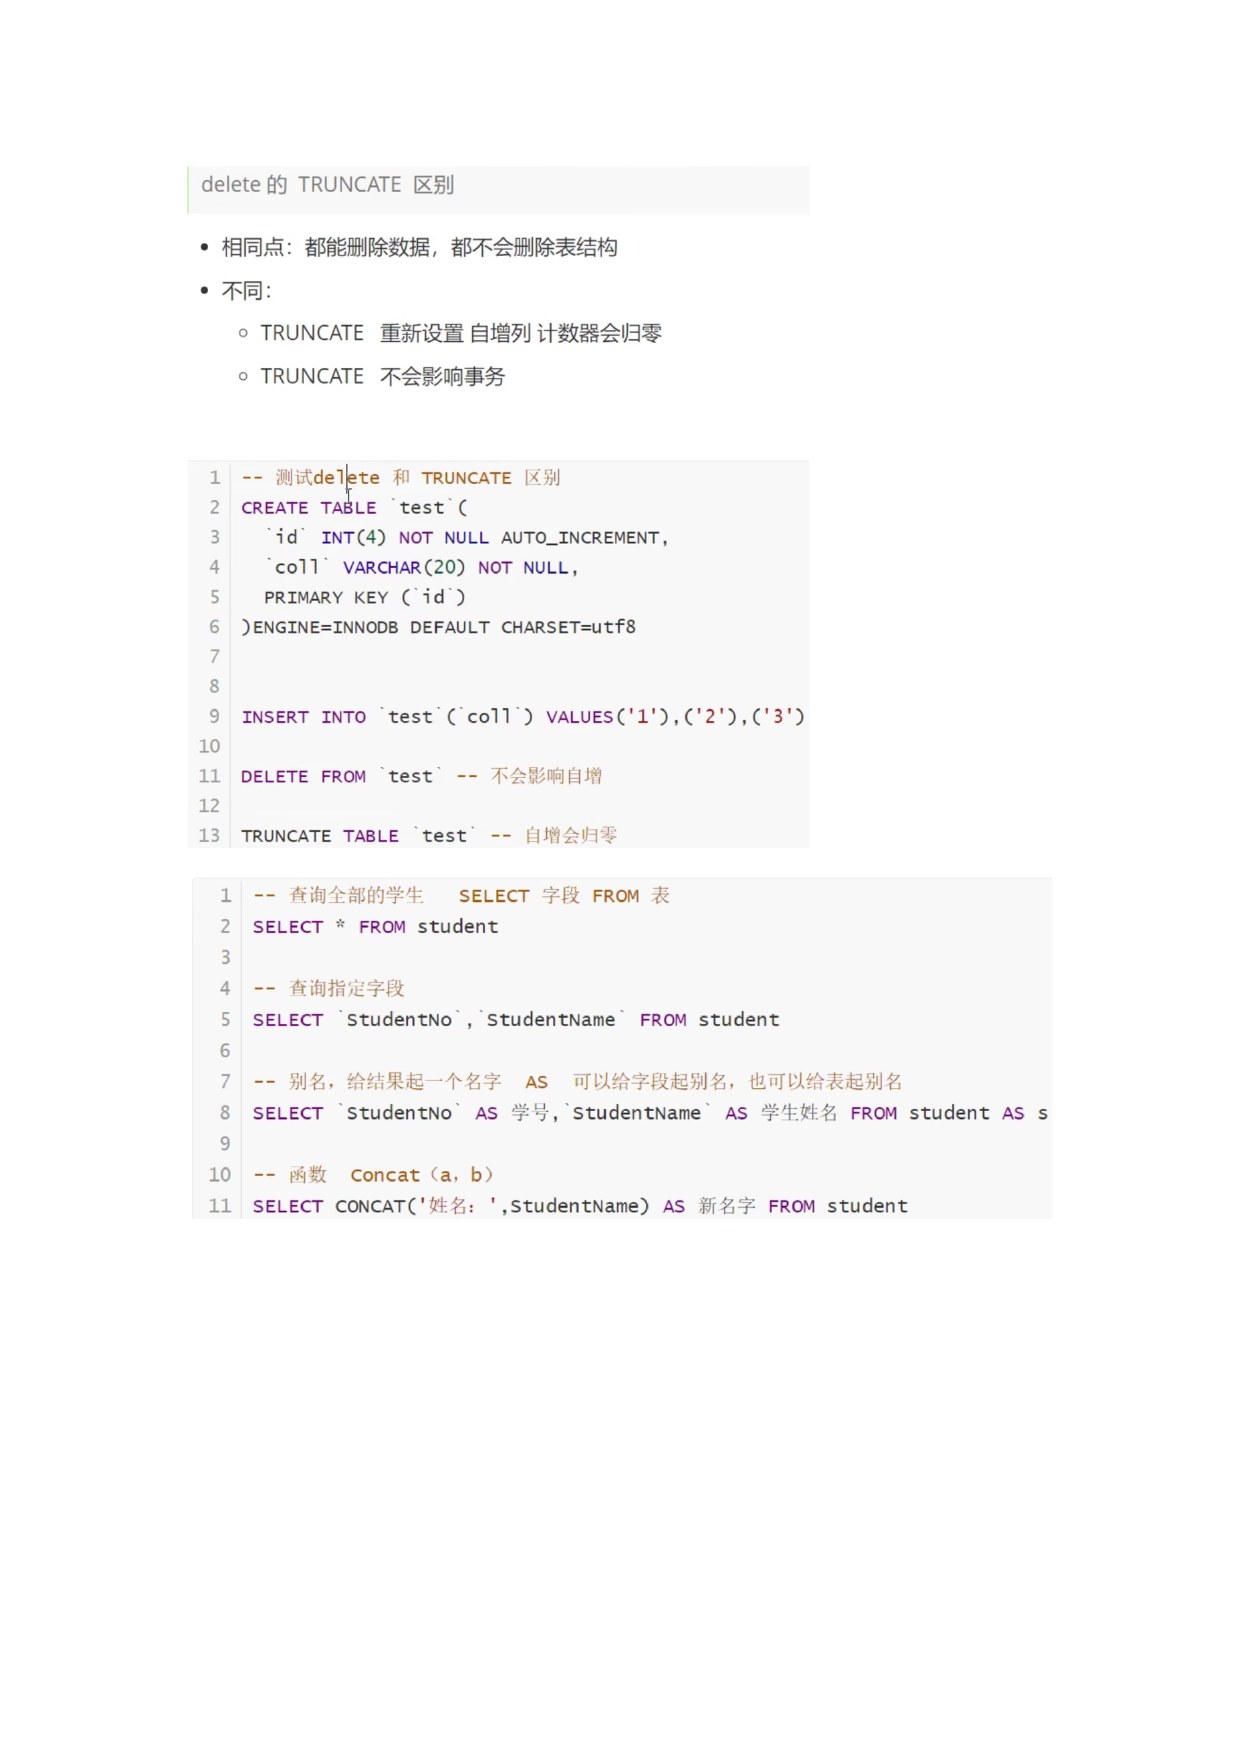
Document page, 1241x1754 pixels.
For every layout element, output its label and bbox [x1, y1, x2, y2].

picture [187, 162, 810, 848]
picture [187, 877, 1053, 1219]
